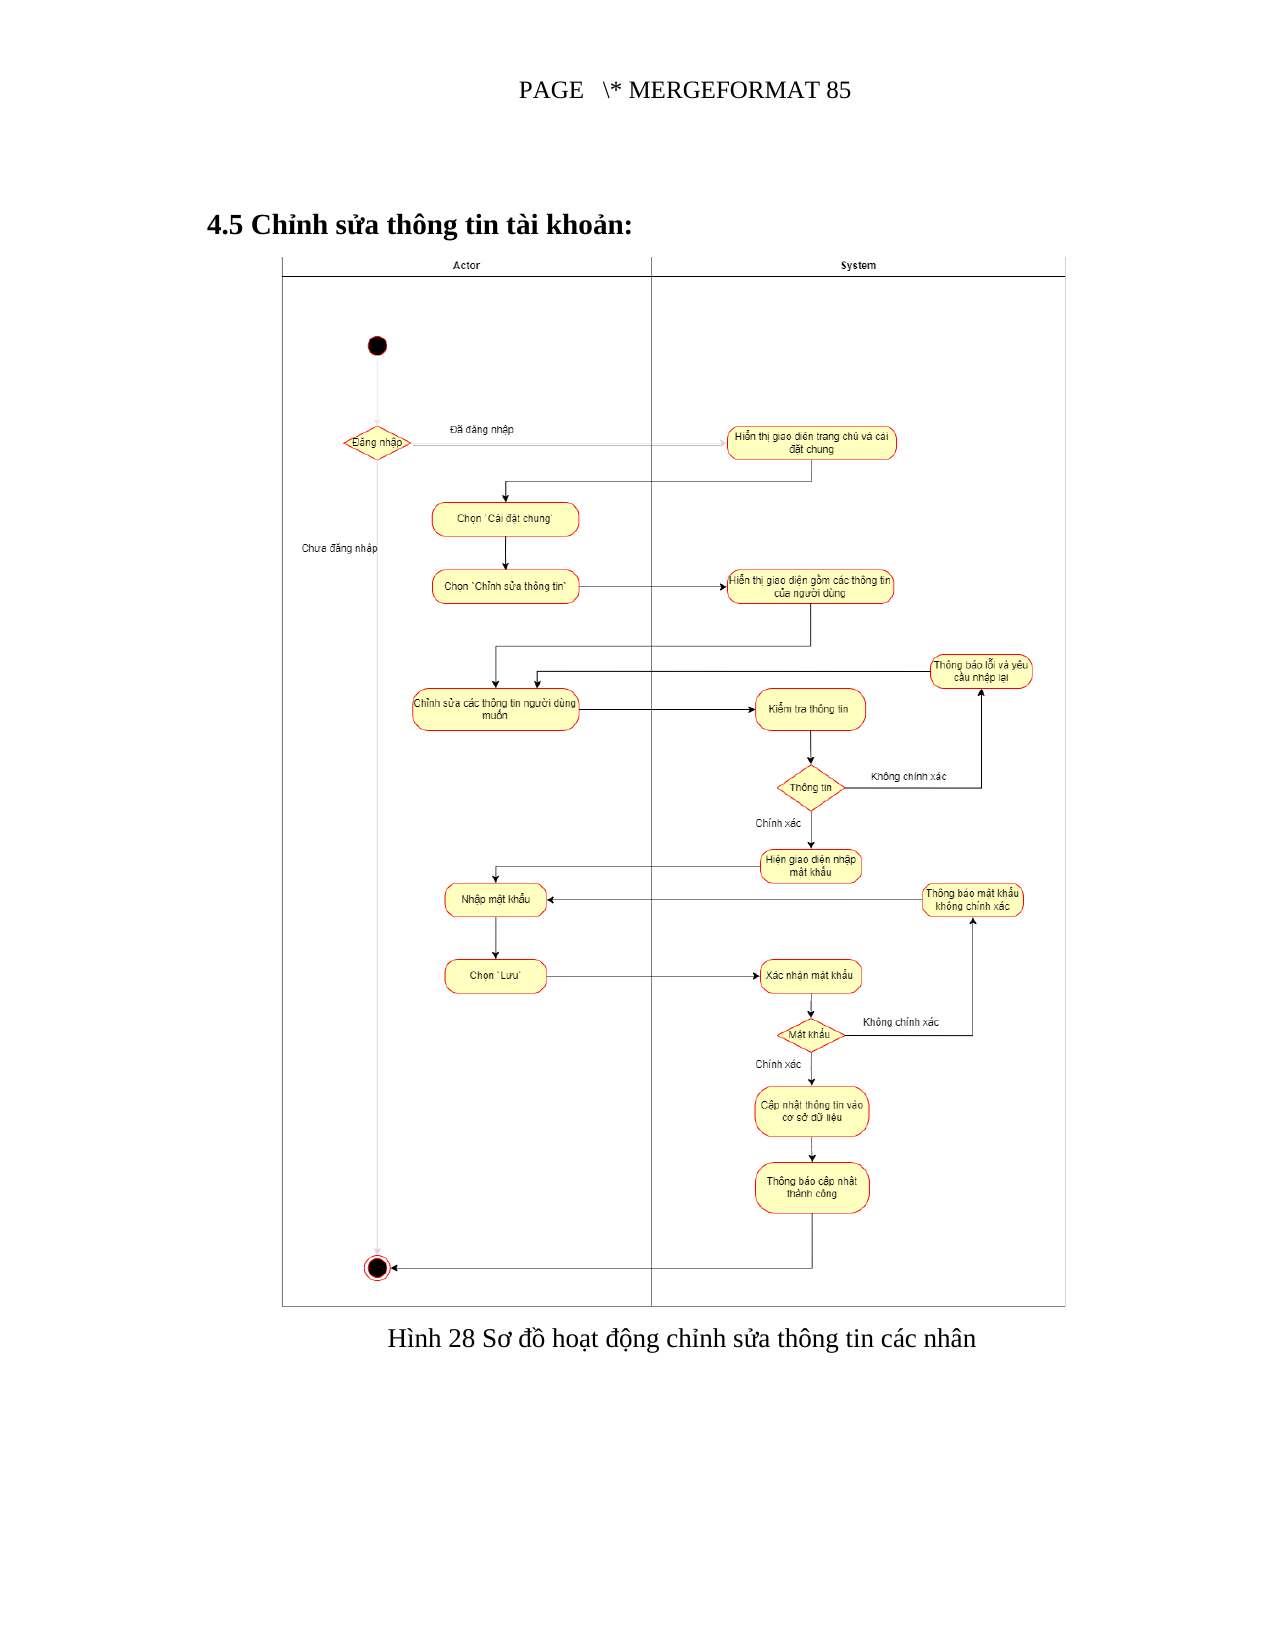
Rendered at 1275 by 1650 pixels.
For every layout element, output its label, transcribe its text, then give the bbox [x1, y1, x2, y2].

text 4.5 Chỉnh sửa thông tin tài khoản: [207, 207, 1157, 240]
text Hình 28 Sơ đồ hoạt động chỉnh sửa thông tin các nhân [207, 1323, 1157, 1354]
picture [281, 257, 1066, 1307]
